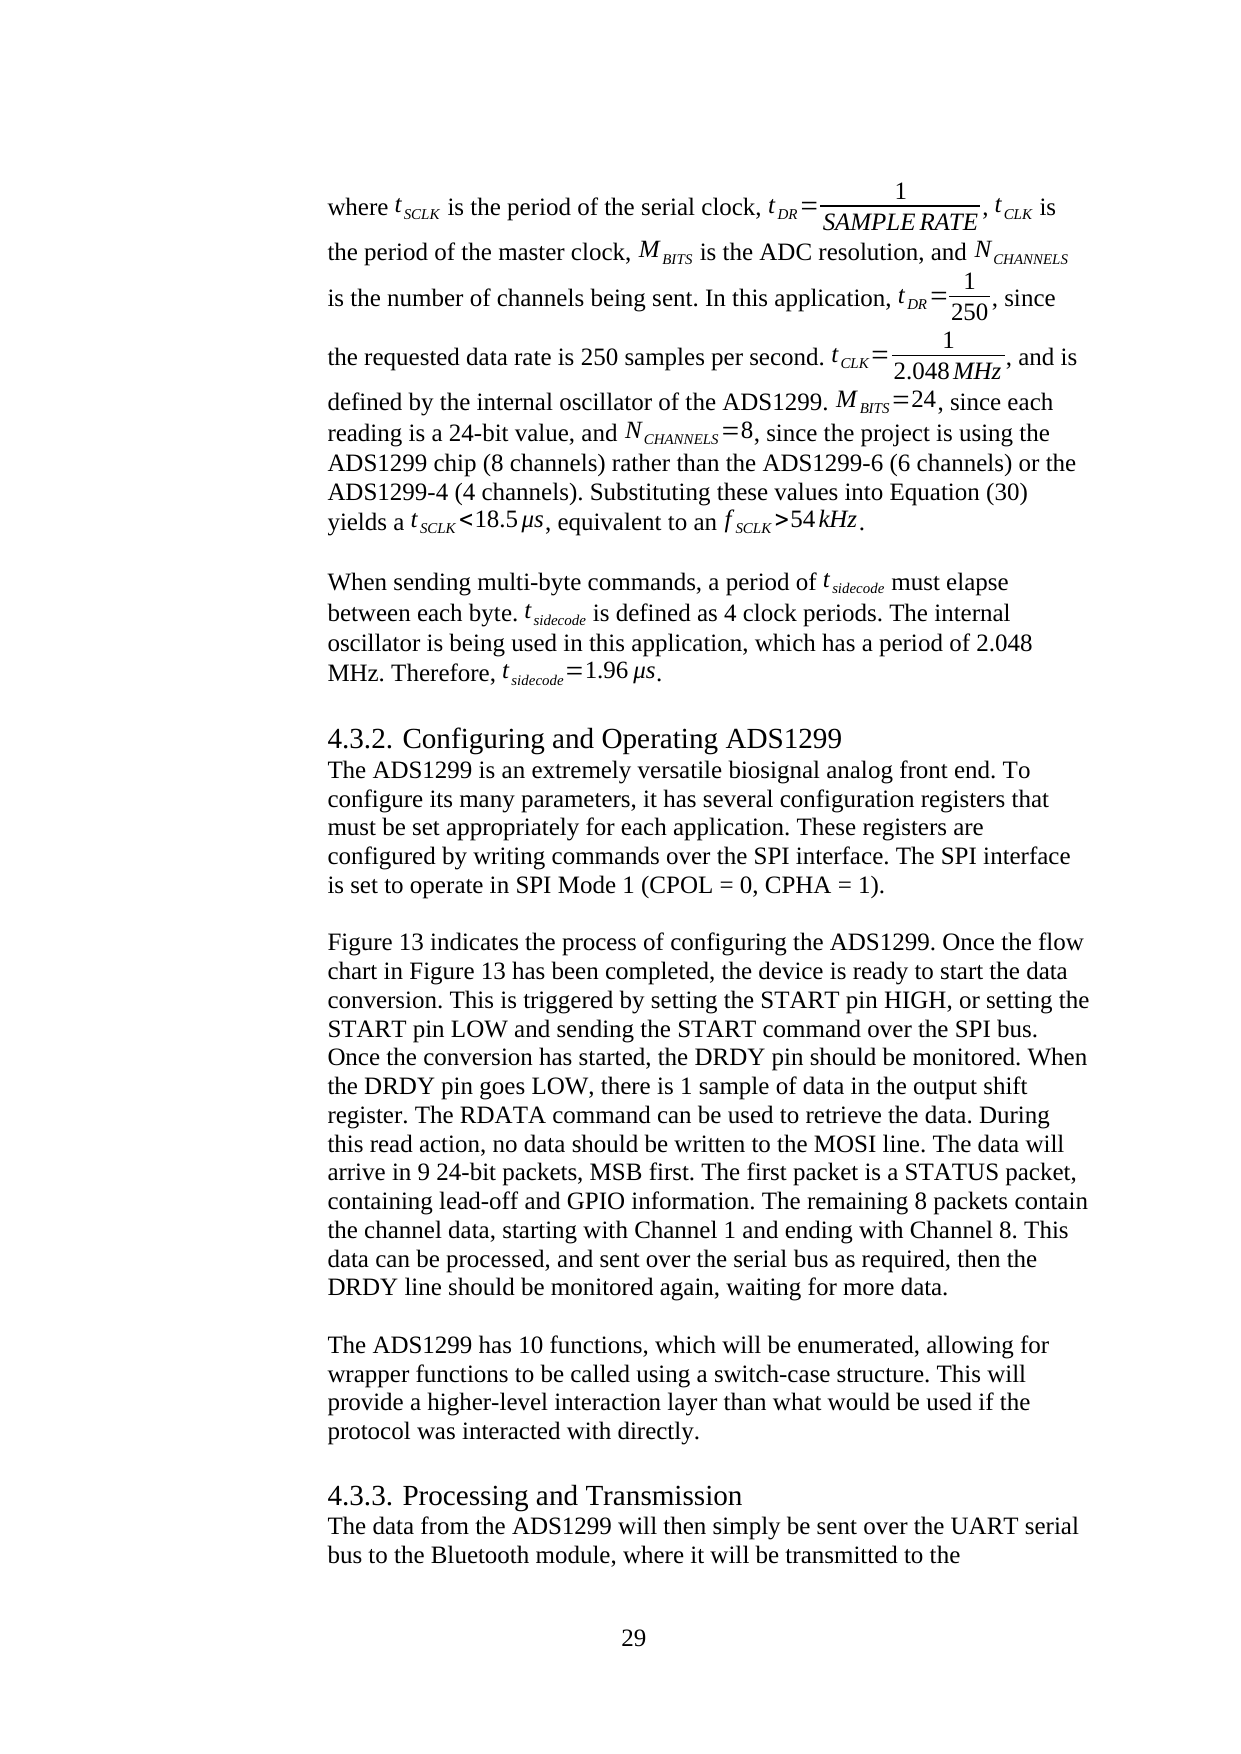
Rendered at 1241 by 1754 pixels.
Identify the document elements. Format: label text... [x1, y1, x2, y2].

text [327, 1511, 1090, 1569]
text The ADS1299 has 10 functions, which will be enumerated, allowing for wrapper functions to be called using a switch-case structure. This will provide a higher-level interaction layer than what would be used if the protocol was interacted with directly. [327, 1330, 1090, 1445]
text Figure 13 indicates the process of configuring the ADS1299. Once the flow chart in Figure 13 has been completed, the device is ready to start the data conversion. This is triggered by setting the START pin HIGH, or setting the START pin LOW and sending the START command over the SPI bus. Once the conversion has started, the DRDY pin should be monitored. When the DRDY pin goes LOW, there is 1 sample of data in the output shift register. The RDATA command can be used to retrieve the data. During this read action, no data should be written to the MOSI line. The data will arrive in 9 24-bit packets, MSB first. The first packet is a STATUS packet, containing lead-off and GPIO information. The remaining 8 packets contain the channel data, starting with Channel 1 and ending with Channel 8. This data can be processed, and sent over the serial bus as required, then the DRDY line should be monitored again, waiting for more data. [327, 927, 1090, 1301]
subtitle Configuring and Operating ADS1299 [327, 721, 1090, 755]
text The ADS1299 is an extremely versatile biosignal analog front end. To configure its many parameters, it has several configuration registers that must be set appropriately for each application. These registers are configured by writing commands over the SPI interface. The SPI interface is set to operate in SPI Mode 1 (CPOL = 0, CPHA = 1). [327, 755, 1090, 899]
subtitle Processing and Transmission [327, 1478, 1090, 1511]
text where is the period of the serial clock, , is the period of the master clock, is the ADC resolution, and is the number of channels being sent. In this application, , since the requested data rate is 250 samples per second. , and is defined by the internal oscillator of the ADS1299. , since each reading is a 24-bit value, and , since the project is using the ADS1299 chip (8 channels) rather than the ADS1299-6 (6 channels) or the ADS1299-4 (4 channels). Substituting these values into Equation (30) yields a , equivalent to an . [327, 177, 1090, 537]
text When sending multi-byte commands, a period of must elapse between each byte. is defined as 4 clock periods. The internal oscillator is being used in this application, which has a period of 2.048 MHz. Therefore, . [327, 566, 1090, 688]
